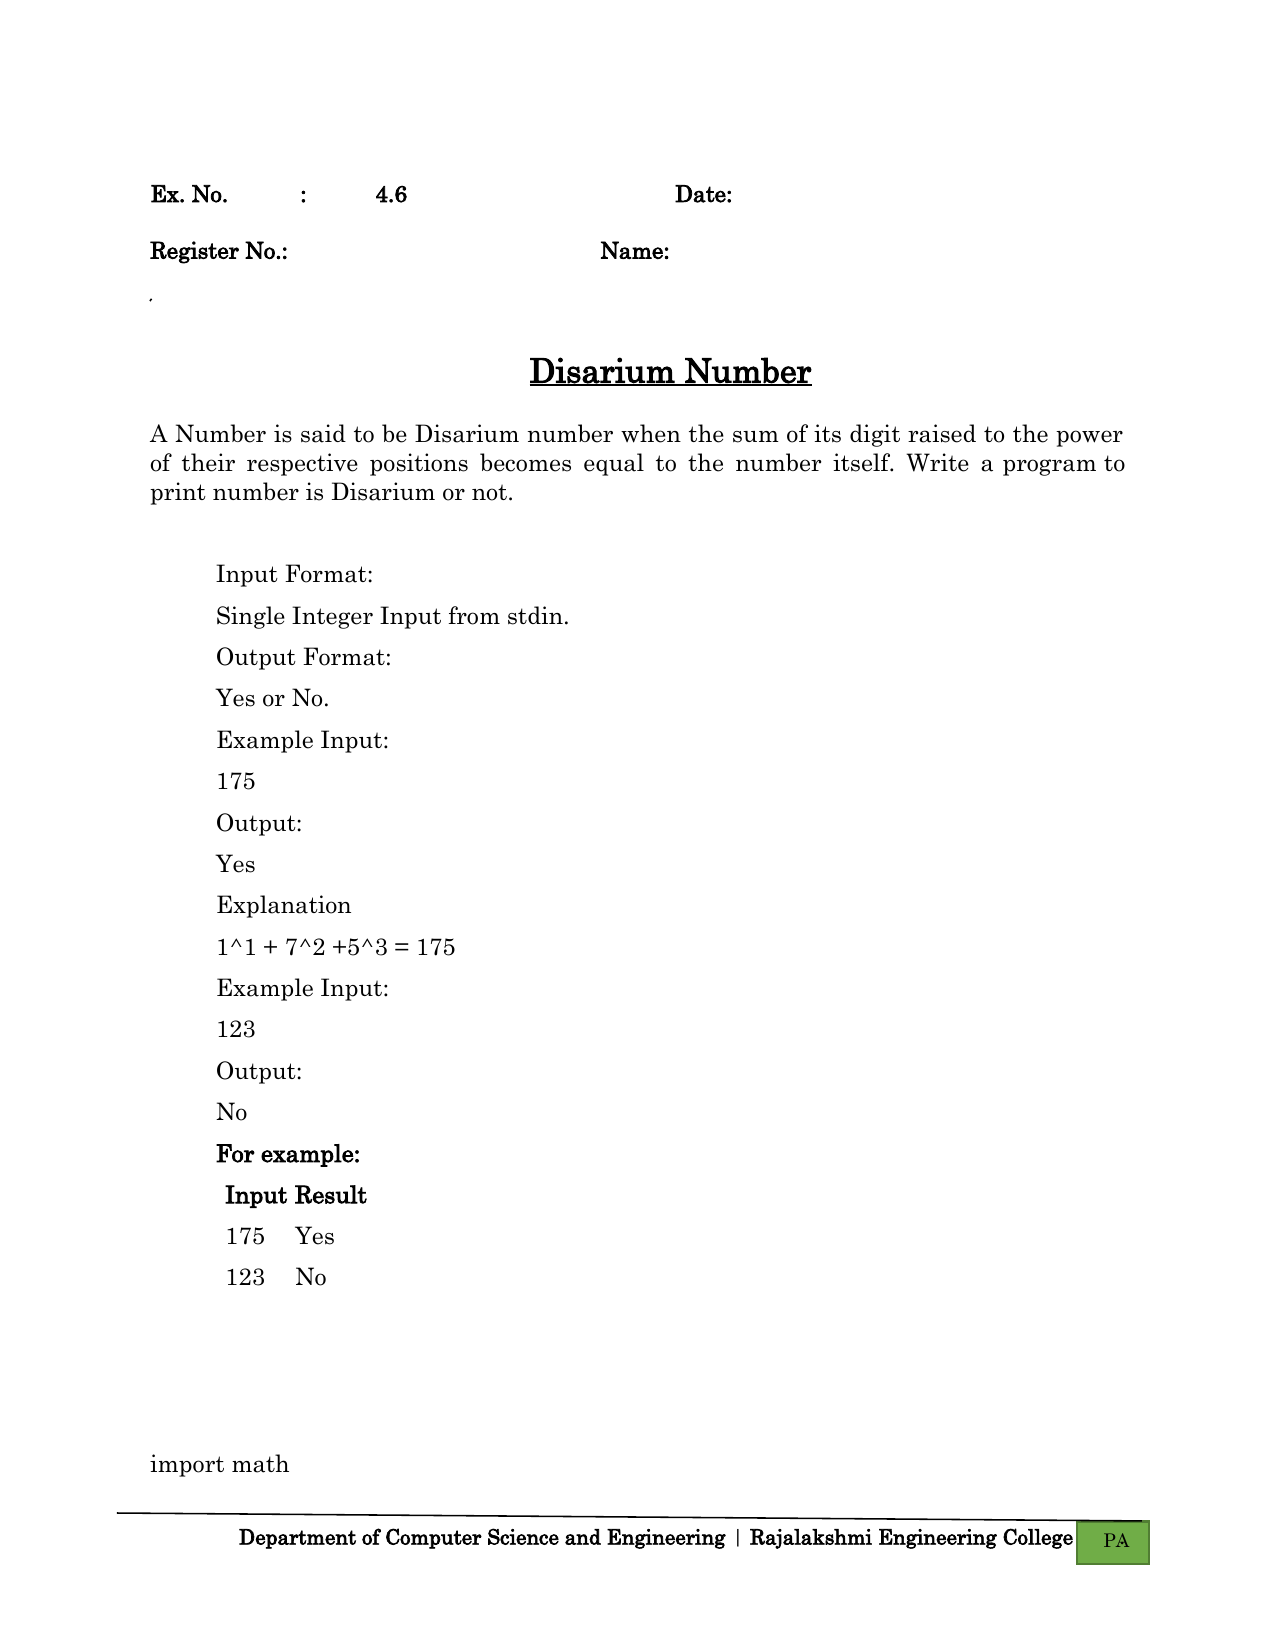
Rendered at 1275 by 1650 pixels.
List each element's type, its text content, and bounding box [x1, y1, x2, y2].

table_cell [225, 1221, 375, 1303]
text Example Input: [216, 724, 1125, 753]
text Single Integer Input from stdin. [216, 601, 1125, 629]
text Input Format: [216, 559, 1125, 588]
text Example Input: [216, 973, 1125, 1002]
text Output Format: [216, 642, 1125, 671]
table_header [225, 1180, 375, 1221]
text Disarium Number [216, 349, 1125, 389]
text Output: [216, 807, 1125, 836]
text No [216, 1097, 1125, 1126]
text Yes [216, 849, 1125, 877]
text A Number is said to be Disarium number when the sum of its digit raised to the power of their respective positions becomes equal to the number itself. Write a program to print number is Disarium or not. [150, 419, 1125, 505]
text import math [150, 1449, 1125, 1478]
text 175 [216, 766, 1125, 795]
text Register No.: Name: [150, 236, 1125, 263]
text Yes or No. [216, 683, 1125, 712]
text Output: [216, 1055, 1125, 1084]
text For example: [216, 1138, 1125, 1167]
text Explanation [216, 890, 1125, 919]
text Ex. No. : 4.6 Date: [150, 179, 1125, 207]
text 1^1 + 7^2 +5^3 = 175 [216, 931, 1125, 960]
text 123 [216, 1014, 1125, 1043]
